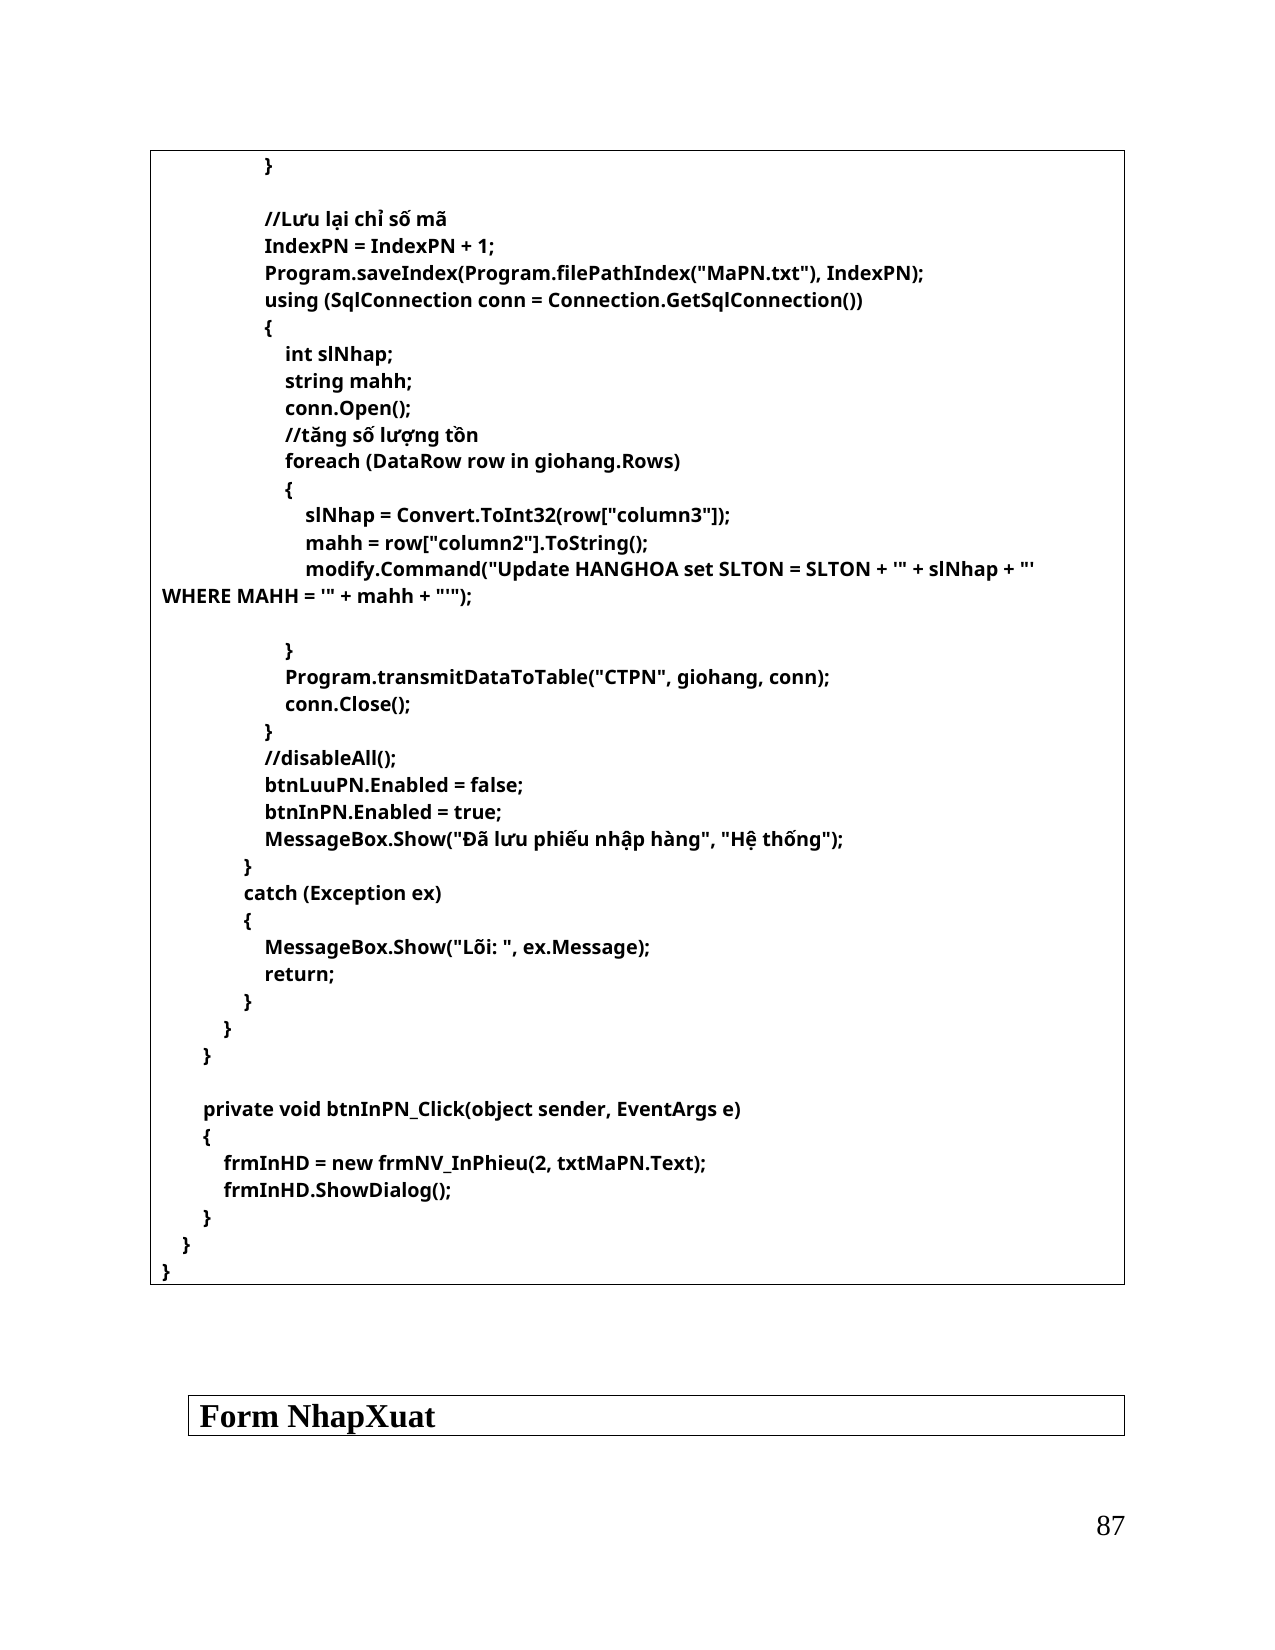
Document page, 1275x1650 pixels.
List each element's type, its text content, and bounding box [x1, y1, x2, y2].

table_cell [151, 151, 1124, 1284]
table_header Form NhapXuat [189, 1396, 1124, 1435]
